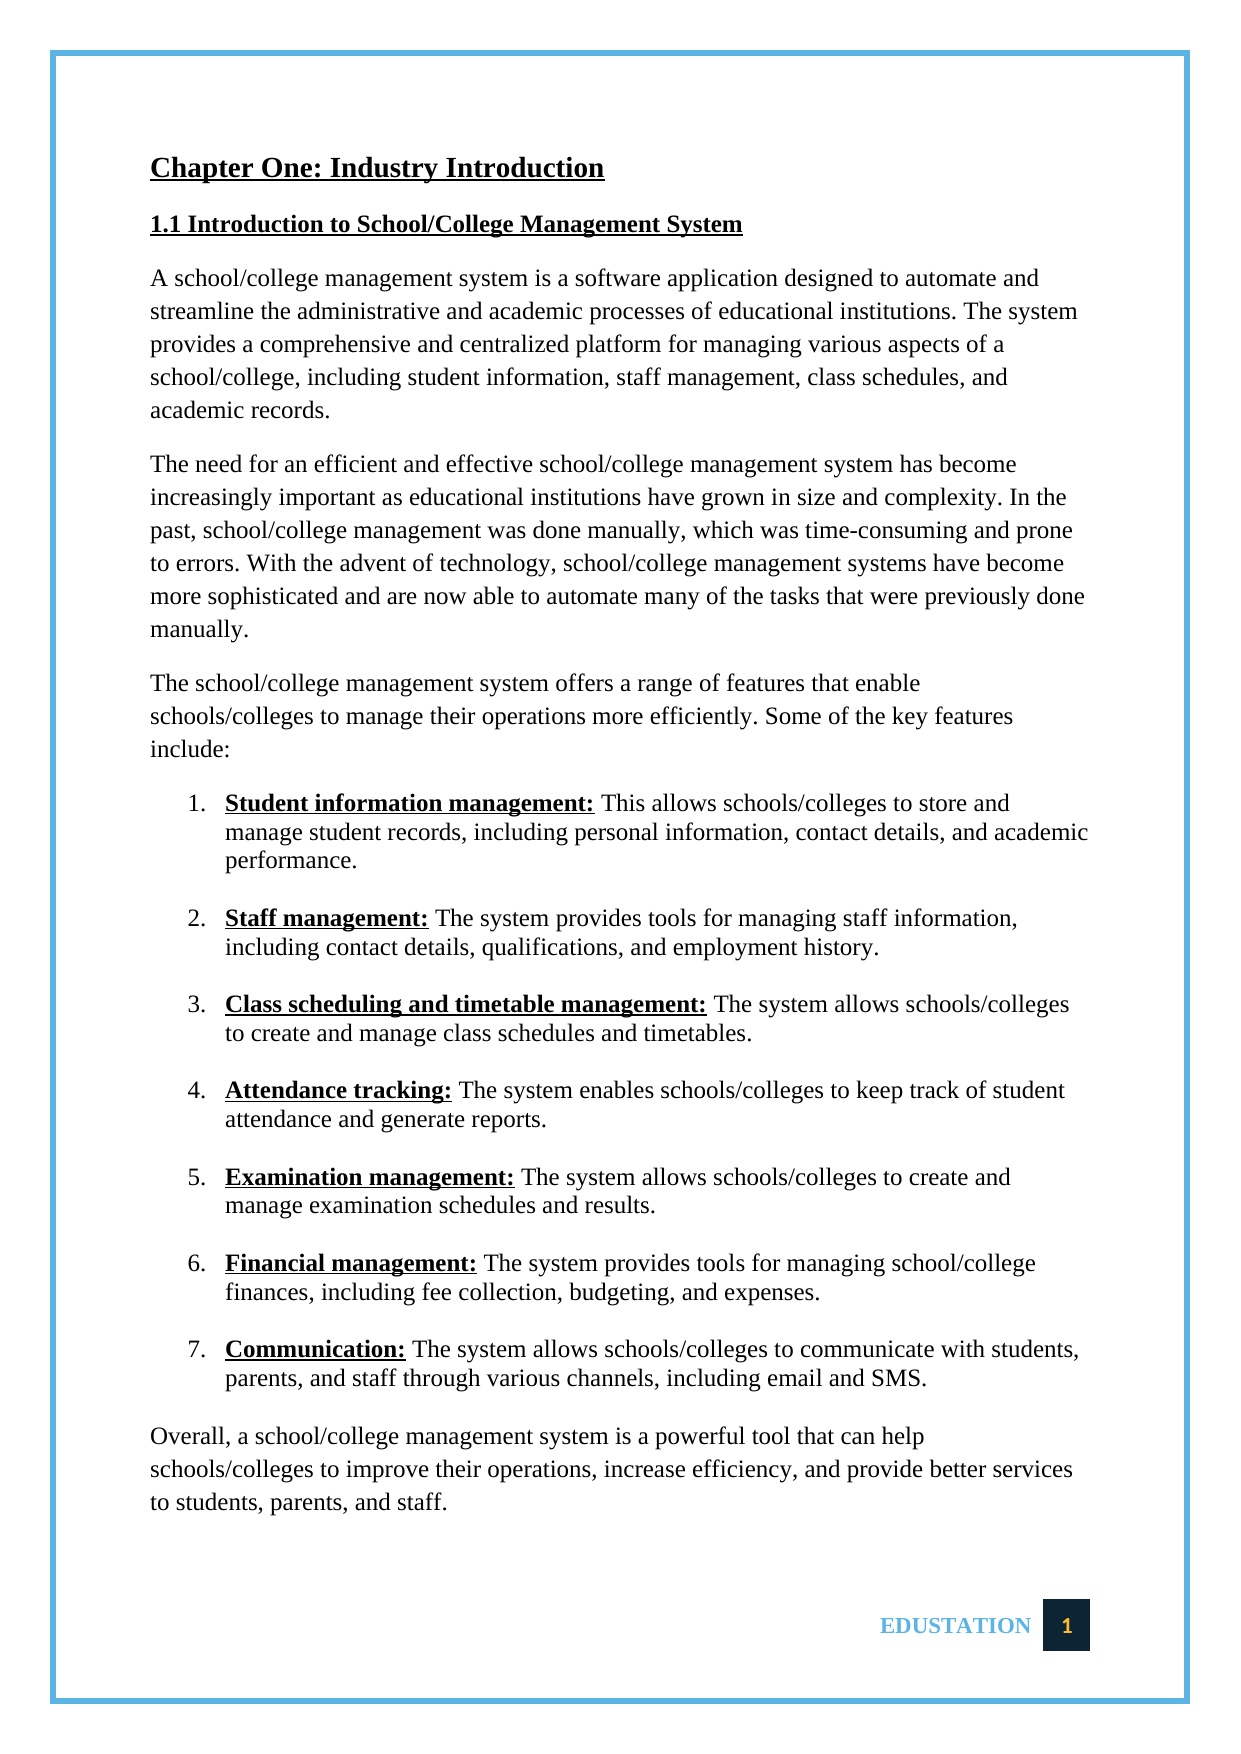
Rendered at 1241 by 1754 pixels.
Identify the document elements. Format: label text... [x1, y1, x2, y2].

list Financial management: The system provides tools for managing school/college finances, including fee collection, budgeting, and expenses. [187, 1248, 1090, 1306]
list Staff management: The system provides tools for managing staff information, including contact details, qualifications, and employment history. [187, 903, 1090, 961]
text A school/college management system is a software application designed to automate and streamline the administrative and academic processes of educational institutions. The system provides a comprehensive and centralized platform for managing various aspects of a school/college, including student information, staff management, class schedules, and academic records. [150, 263, 1090, 424]
list Communication: The system allows schools/colleges to communicate with students, parents, and staff through various channels, including email and SMS. [187, 1334, 1090, 1392]
list Attendance tracking: The system enables schools/colleges to keep track of student attendance and generate reports. [187, 1076, 1090, 1133]
text Overall, a school/college management system is a powerful tool that can help schools/colleges to improve their operations, increase efficiency, and provide better services to students, parents, and staff. [150, 1421, 1090, 1516]
list Student information management: This allows schools/colleges to store and manage student records, including personal information, contact details, and academic performance. [187, 788, 1090, 874]
text 1.1 Introduction to School/College Management System [150, 209, 1090, 238]
text The school/college management system offers a range of features that enable schools/colleges to manage their operations more efficiently. Some of the key features include: [150, 668, 1090, 763]
text Chapter One: Industry Introduction [150, 150, 1090, 183]
list Examination management: The system allows schools/colleges to create and manage examination schedules and results. [187, 1162, 1090, 1219]
list Class scheduling and timetable management: The system allows schools/colleges to create and manage class schedules and timetables. [187, 989, 1090, 1047]
text The need for an efficient and effective school/college management system has become increasingly important as educational institutions have grown in size and complexity. In the past, school/college management was done manually, which was time-consuming and prone to errors. With the advent of technology, school/college management systems have become more sophisticated and are now able to automate many of the tasks that were previously done manually. [150, 449, 1090, 643]
